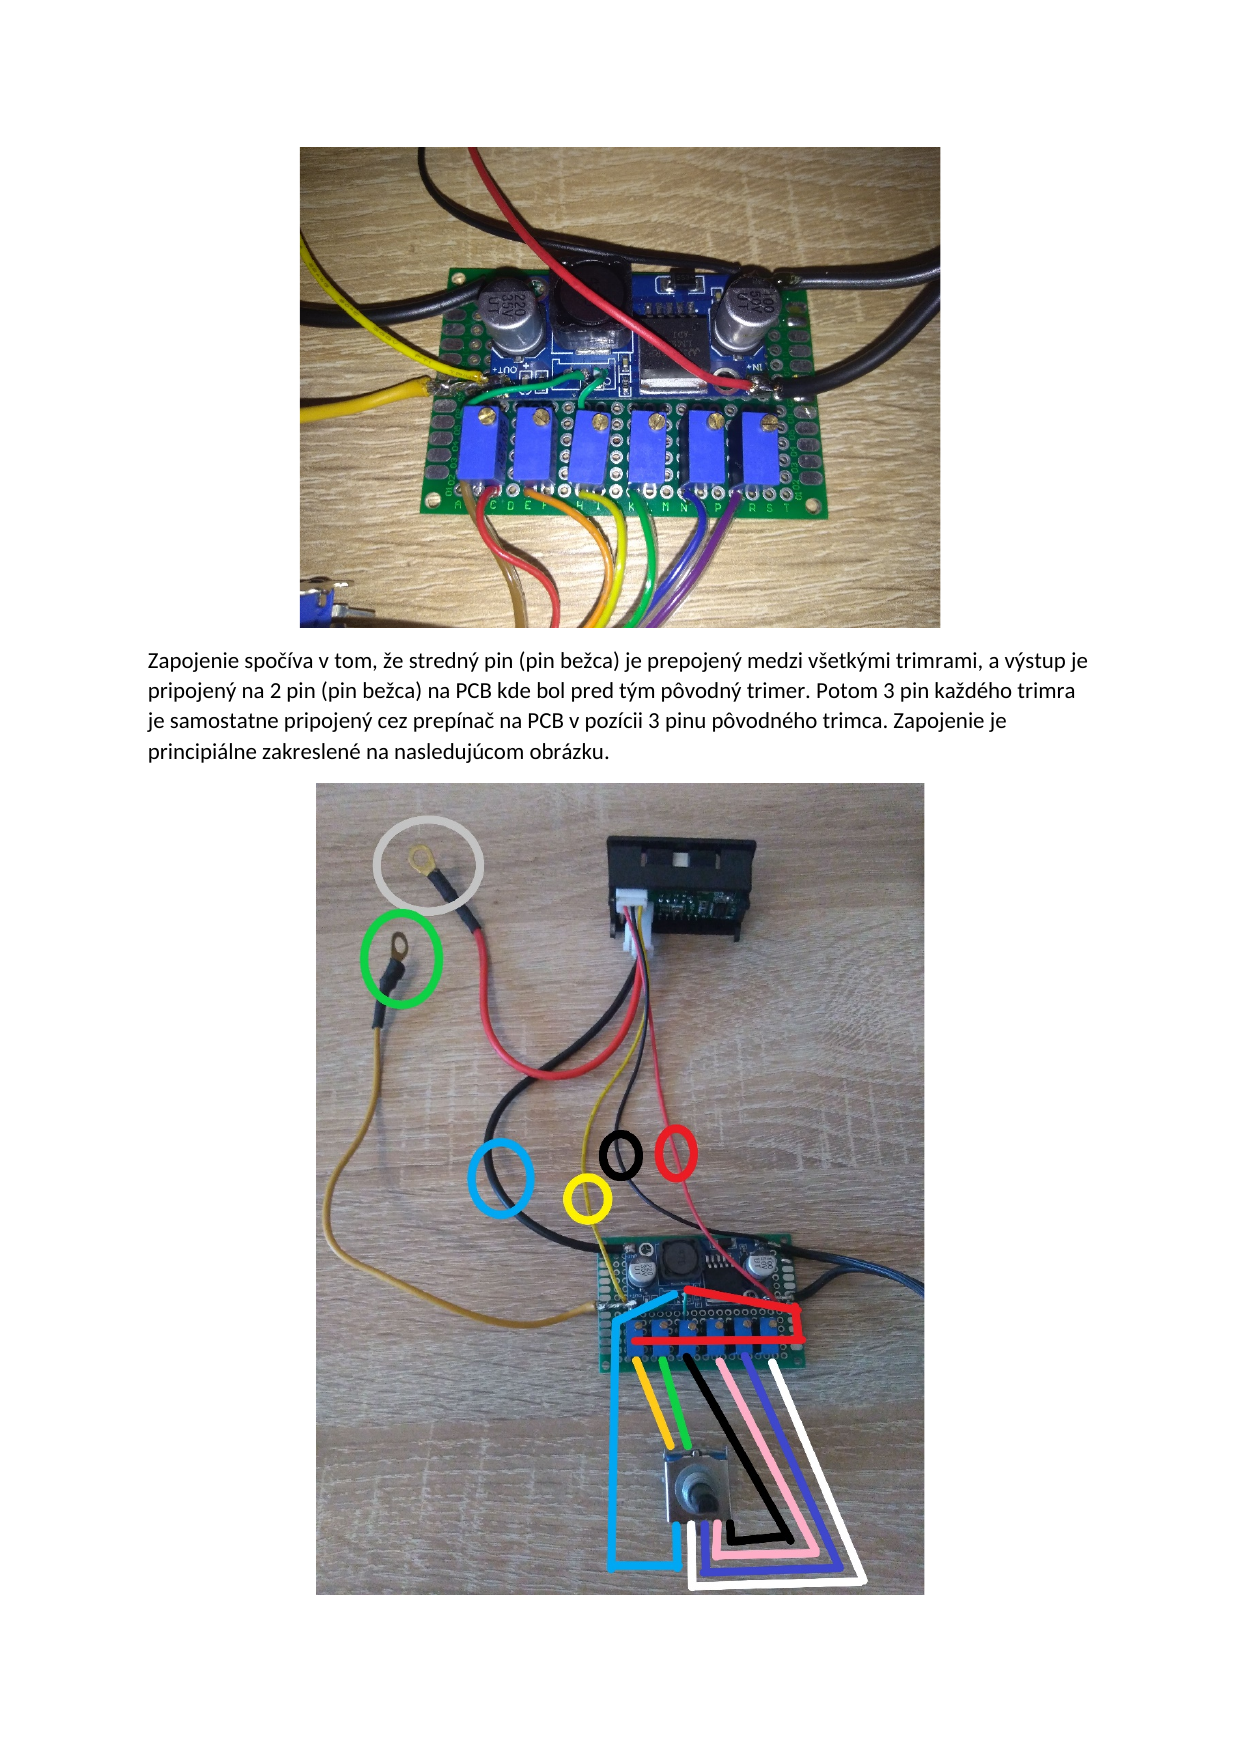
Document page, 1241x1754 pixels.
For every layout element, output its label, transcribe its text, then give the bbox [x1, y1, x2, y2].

picture [316, 783, 925, 1595]
text Zapojenie spočíva v tom, že stredný pin (pin bežca) je prepojený medzi všetkými trimrami, a výstup je pripojený na 2 pin (pin bežca) na PCB kde bol pred tým pôvodný trimer. Potom 3 pin každého trimra je samostatne pripojený cez prepínač na PCB v pozícii 3 pinu pôvodného trimca. Zapojenie je principiálne zakreslené na nasledujúcom obrázku. [148, 646, 1093, 765]
picture [299, 147, 941, 628]
